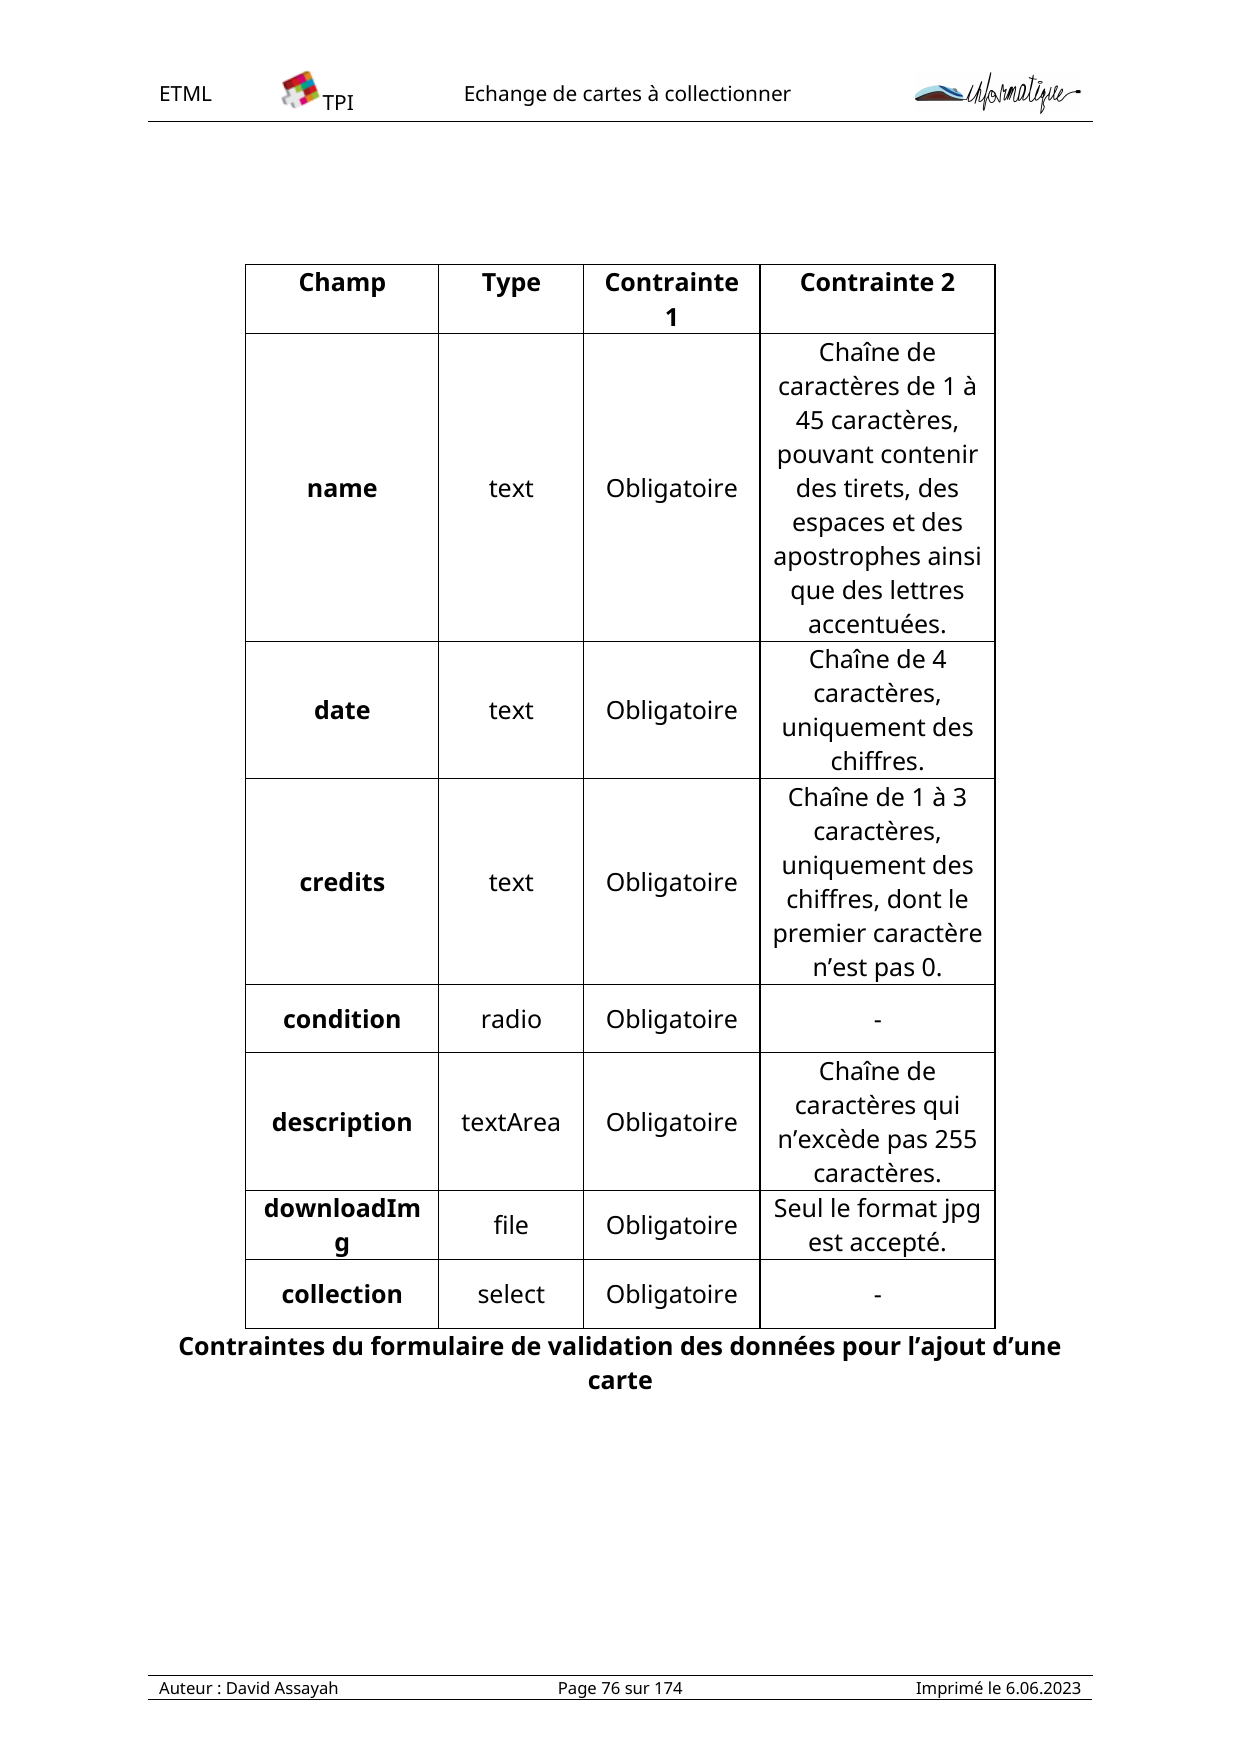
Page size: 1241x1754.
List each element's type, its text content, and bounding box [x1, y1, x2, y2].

table_cell date [246, 642, 438, 778]
table_cell text [439, 779, 583, 983]
table_cell Obligatoire [584, 1260, 759, 1327]
table_cell Chaîne de caractères qui n’excède pas 255 caractères. [761, 1053, 994, 1189]
table_cell credits [246, 779, 438, 983]
table_header Contrainte 1 [584, 265, 759, 333]
table_cell file [439, 1191, 583, 1259]
table_cell description [246, 1053, 438, 1189]
table_cell radio [439, 985, 583, 1052]
table_cell condition [246, 985, 438, 1052]
table_cell - [761, 1260, 994, 1327]
picture [276, 69, 323, 111]
table_header Champ [246, 265, 438, 333]
table_cell - [761, 985, 994, 1052]
table_cell name [246, 334, 438, 641]
table_cell text [439, 334, 583, 641]
table_header Type [439, 265, 583, 333]
table_cell select [439, 1260, 583, 1327]
text Contraintes du formulaire de validation des données pour l’ajout d’une carte [148, 292, 1092, 1397]
table_cell Obligatoire [584, 1191, 759, 1259]
table_cell Chaîne de 4 caractères, uniquement des chiffres. [761, 642, 994, 778]
table_cell text [439, 642, 583, 778]
table_cell Obligatoire [584, 985, 759, 1052]
table_cell Obligatoire [584, 1053, 759, 1189]
table_cell Seul le format jpg est accepté. [761, 1191, 994, 1259]
table_cell Obligatoire [584, 779, 759, 983]
table_cell collection [246, 1260, 438, 1327]
table_cell Obligatoire [584, 334, 759, 641]
table_cell Chaîne de caractères de 1 à 45 caractères, pouvant contenir des tirets, des espaces et des apostrophes ainsi que des lettres accentuées. [761, 334, 994, 641]
table_cell Obligatoire [584, 642, 759, 778]
table_cell downloadImg [246, 1191, 438, 1259]
table_header Contrainte 2 [761, 265, 994, 333]
table_cell textArea [439, 1053, 583, 1189]
table_cell Chaîne de 1 à 3 caractères, uniquement des chiffres, dont le premier caractère n’est pas 0. [761, 779, 994, 983]
